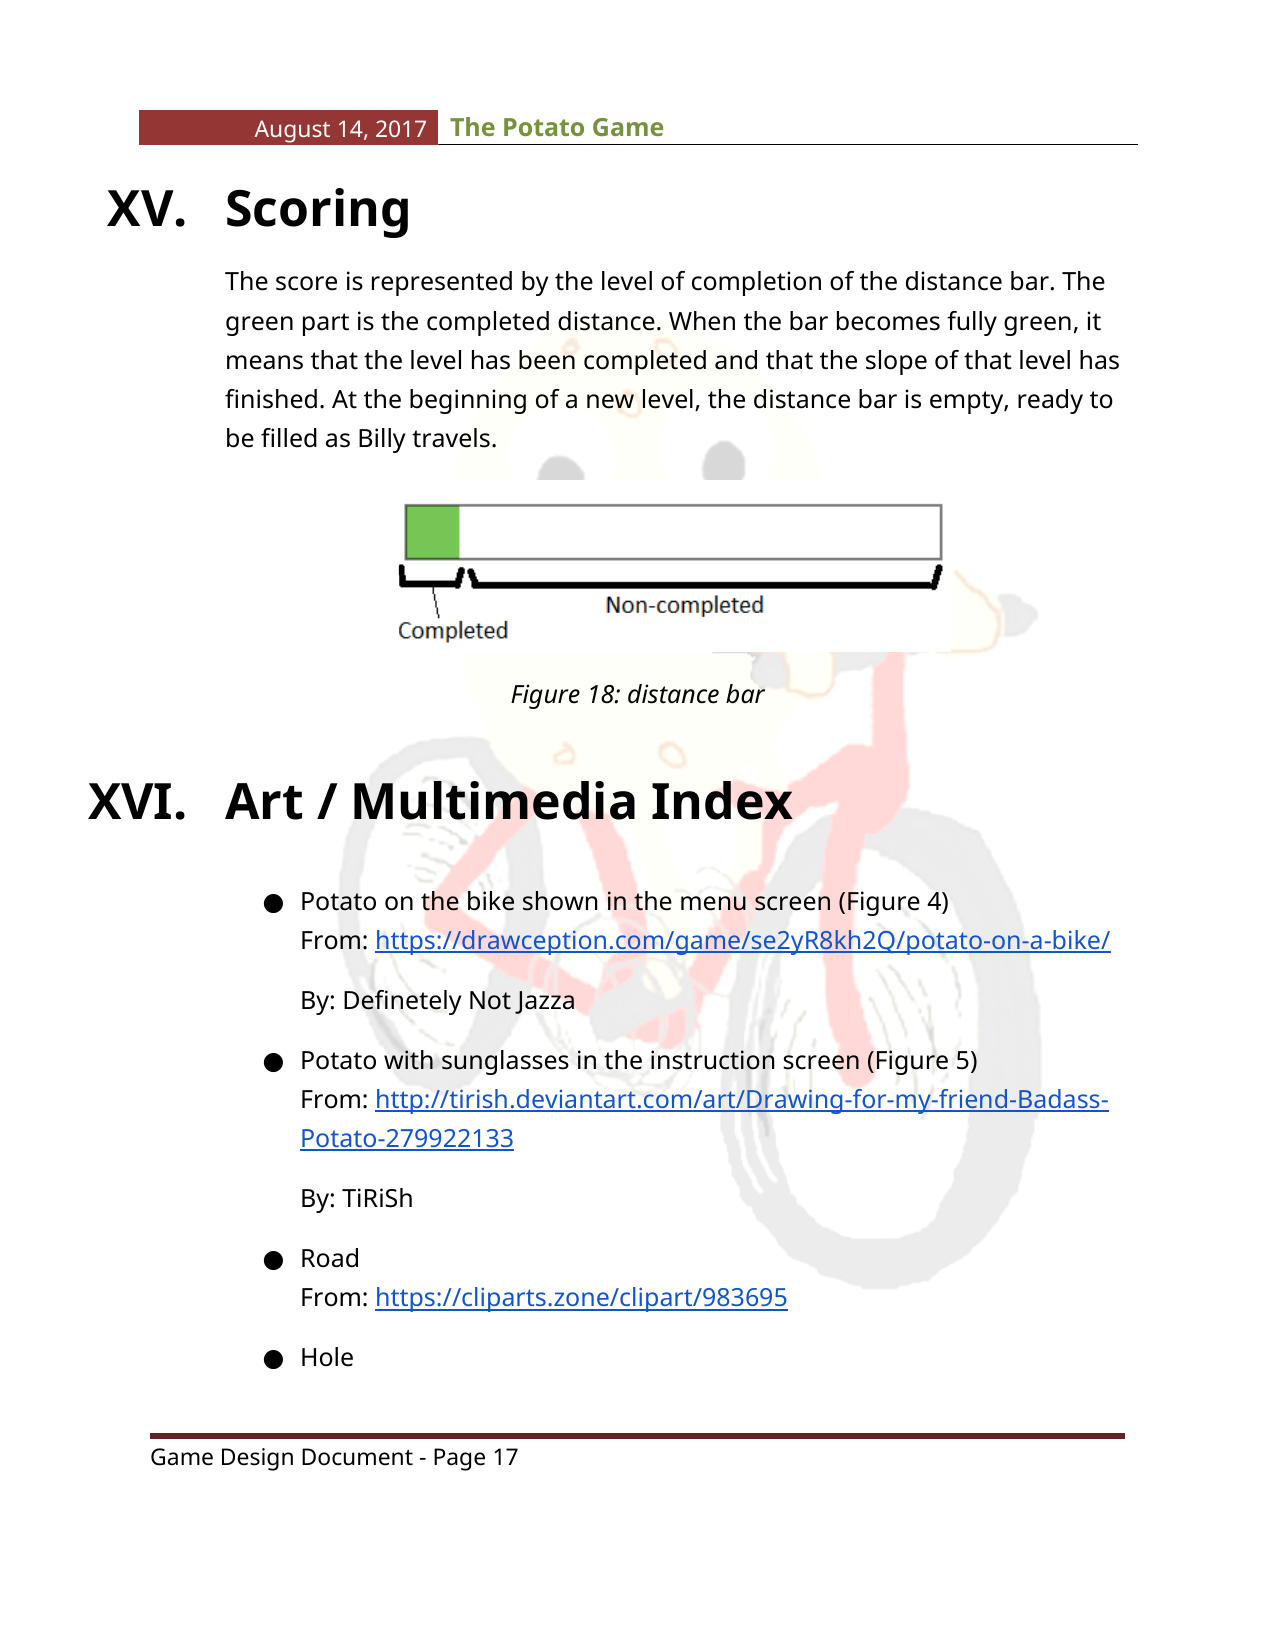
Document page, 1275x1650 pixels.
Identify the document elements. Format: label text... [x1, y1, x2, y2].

text From: https://cliparts.zone/clipart/983695 [150, 1280, 1125, 1314]
list Road [262, 1241, 1125, 1275]
text By: TiRiSh [300, 1181, 1125, 1215]
list Potato with sunglasses in the instruction screen (Figure 5) [262, 1042, 1125, 1076]
text By: Definetely Not Jazza [225, 982, 1125, 1016]
list Potato on the bike shown in the menu screen (Figure 4) [262, 883, 1125, 917]
list Hole [262, 1340, 1125, 1374]
text Figure 18: distance bar [150, 676, 1125, 711]
subtitle Scoring [187, 173, 1125, 241]
picture [398, 480, 952, 652]
text The score is represented by the level of completion of the distance bar. The green part is the completed distance. When the bar becomes fully green, it means that the level has been completed and that the slope of that level has finished. At the beginning of a new level, the distance bar is empty, ready to be filled as Billy travels. [225, 264, 1125, 455]
subtitle Art / Multimedia Index [187, 766, 1125, 834]
text From: http://tirish.deviantart.com/art/Drawing-for-my-friend-Badass-Potato-279922133 [300, 1081, 1125, 1155]
text From: https://drawception.com/game/se2yR8kh2Q/potato-on-a-bike/ [225, 922, 1125, 956]
